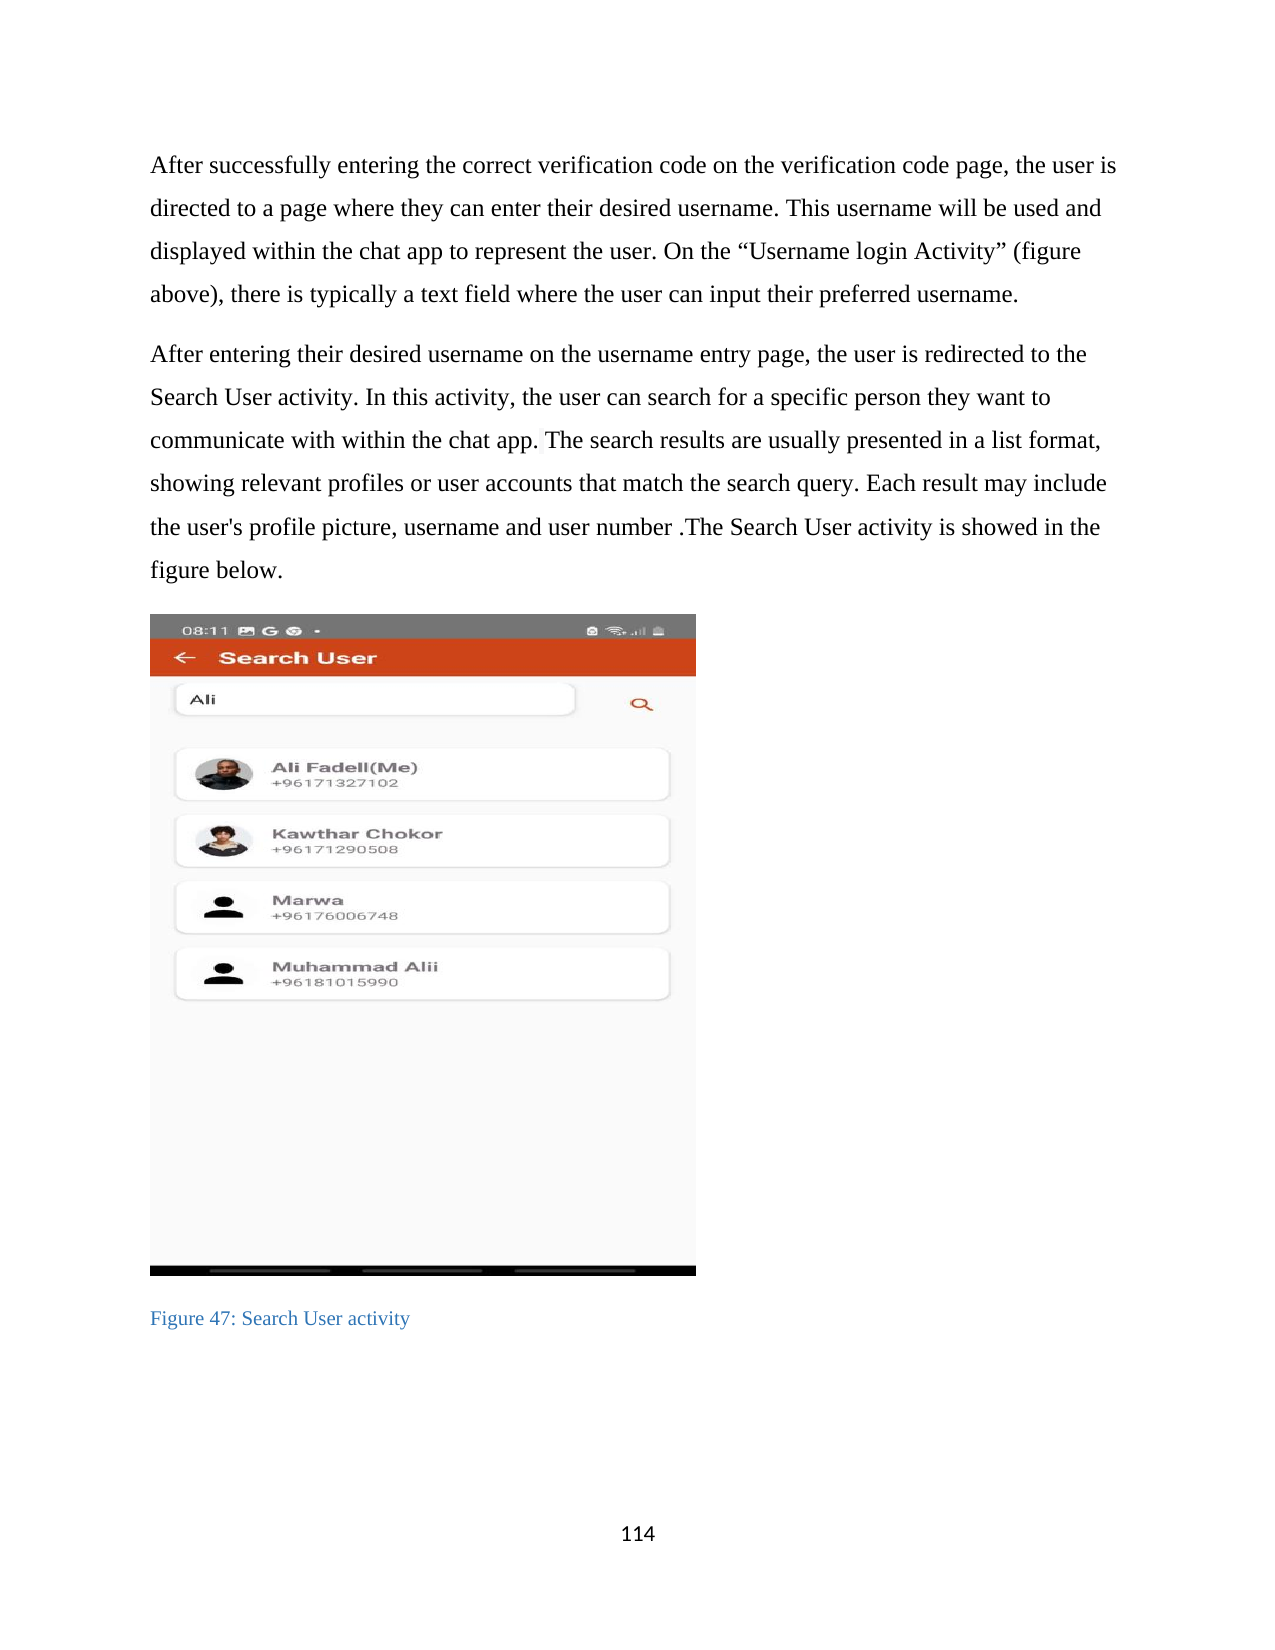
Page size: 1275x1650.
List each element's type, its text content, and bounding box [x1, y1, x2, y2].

text After entering their desired username on the username entry page, the user is redirected to the Search User activity. In this activity, the user can search for a specific person they want to communicate with within the chat app. The search results are usually presented in a list format, showing relevant profiles or user accounts that match the search query. Each result may include the user's profile picture, username and user number .The Search User activity is showed in the figure below. [150, 339, 1125, 583]
text After successfully entering the correct verification code on the verification code page, the user is directed to a page where they can enter their desired username. This username will be used and displayed within the chat app to represent the user. On the “Username login Activity” (figure above), there is typically a text field where the user can input their preferred username. [150, 150, 1125, 308]
picture [150, 614, 696, 1276]
text Figure 47: Search User activity [150, 1306, 1125, 1330]
